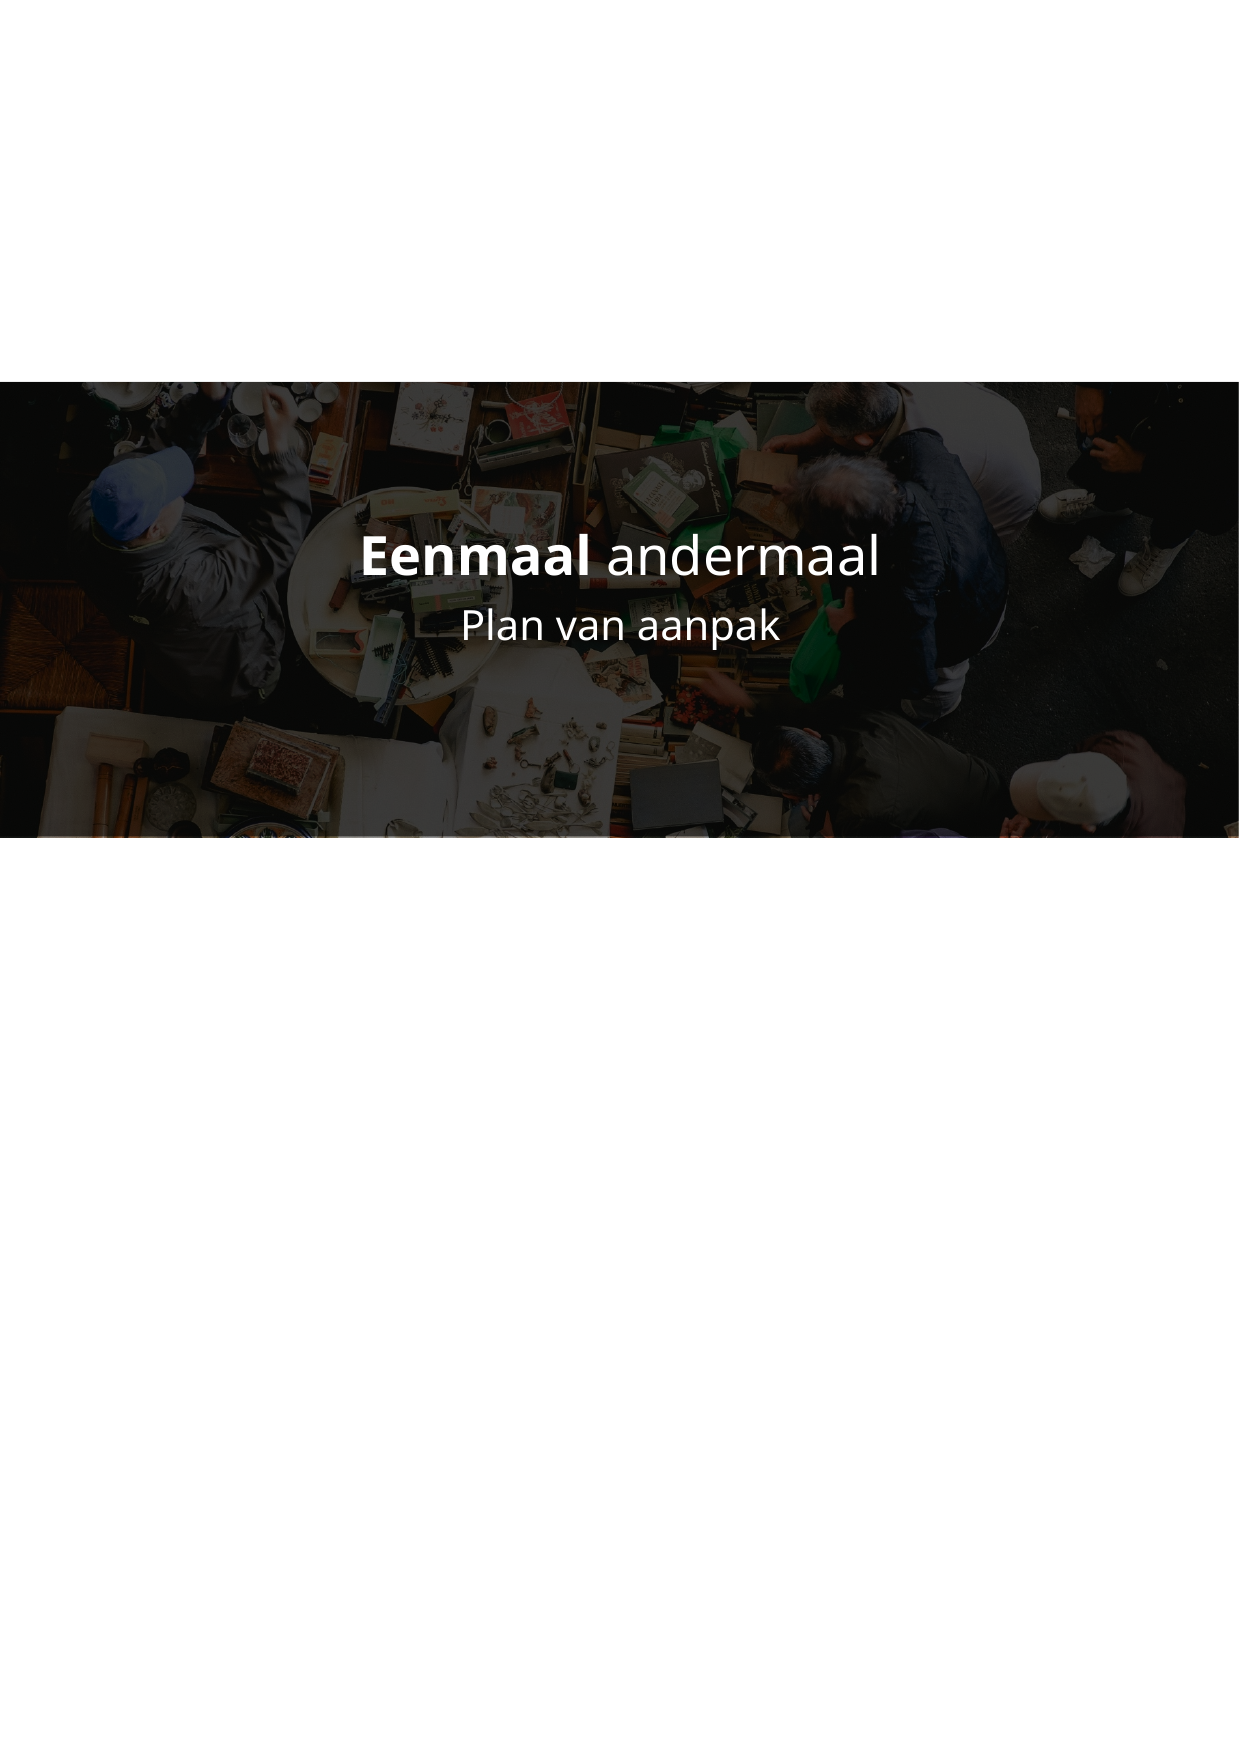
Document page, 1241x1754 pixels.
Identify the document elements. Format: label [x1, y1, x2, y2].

picture [0, 382, 1239, 838]
